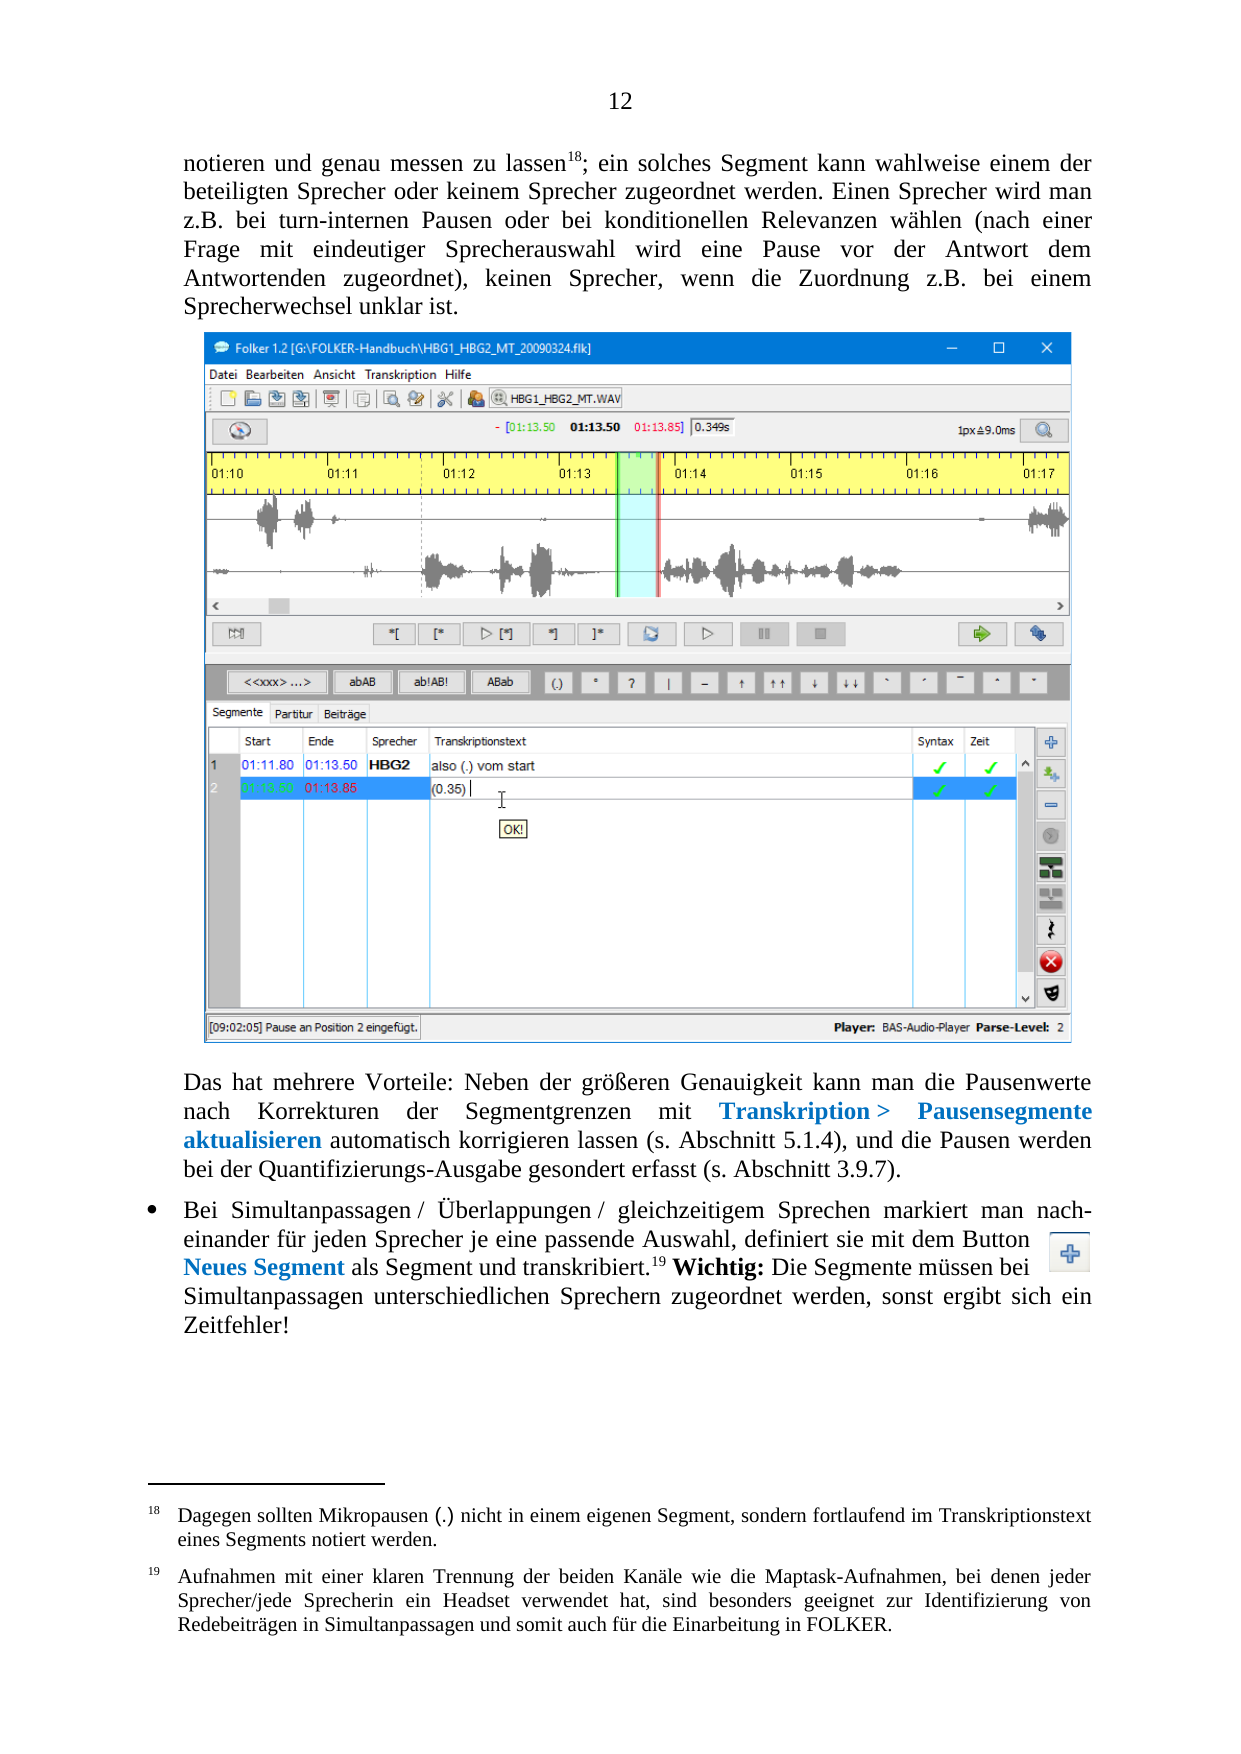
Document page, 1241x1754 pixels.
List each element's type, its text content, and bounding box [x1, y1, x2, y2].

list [148, 148, 1093, 320]
text Das hat mehrere Vorteile: Neben der größeren Genauigkeit kann man die Pausenwerte nach Korrekturen der Segmentgrenzen mit Transkription > Pausensegmente aktualisieren automatisch korrigieren lassen (s. Abschnitt 5.1.4), und die Pausen werden bei der Quantifizierungs-Ausgabe gesondert erfasst (s. Abschnitt 3.9.7). [183, 1067, 1093, 1182]
picture [1048, 1232, 1090, 1270]
picture [204, 332, 1072, 1043]
list Bei Simultanpassagen / Überlappungen / gleichzeitigem Sprechen markiert man nach-einander für jeden Sprecher je eine passende Auswahl, definiert sie mit dem Button Neues Segment als Segment und transkribiert. Wichtig: Die Segmente müssen bei Simultanpassagen unterschiedlichen Sprechern zugeordnet werden, sonst ergibt sich ein Zeitfehler! [148, 1195, 1093, 1339]
